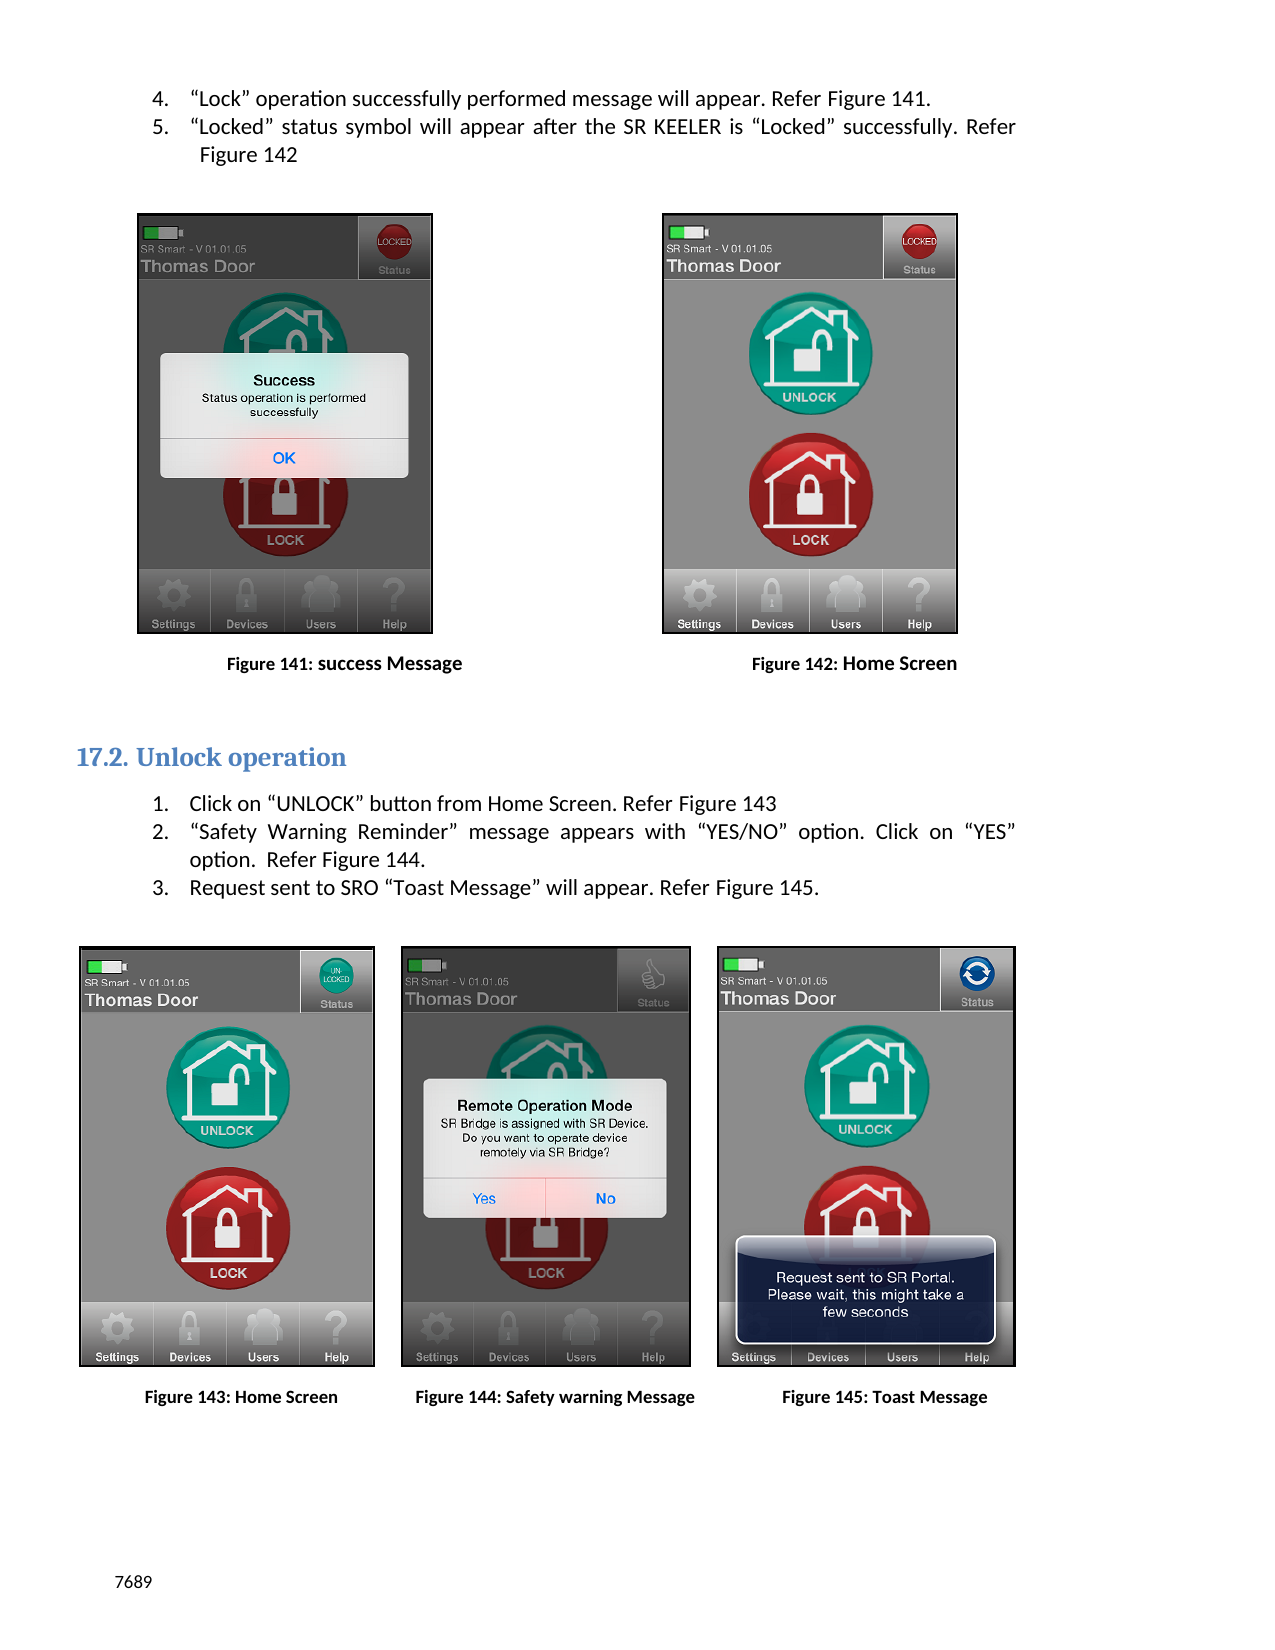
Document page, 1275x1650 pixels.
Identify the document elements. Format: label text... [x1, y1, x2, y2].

picture [81, 948, 373, 1365]
picture [139, 215, 431, 632]
picture [719, 948, 1013, 1365]
subtitle Unlock operation [77, 742, 1018, 773]
picture [403, 948, 689, 1365]
picture [664, 215, 956, 632]
